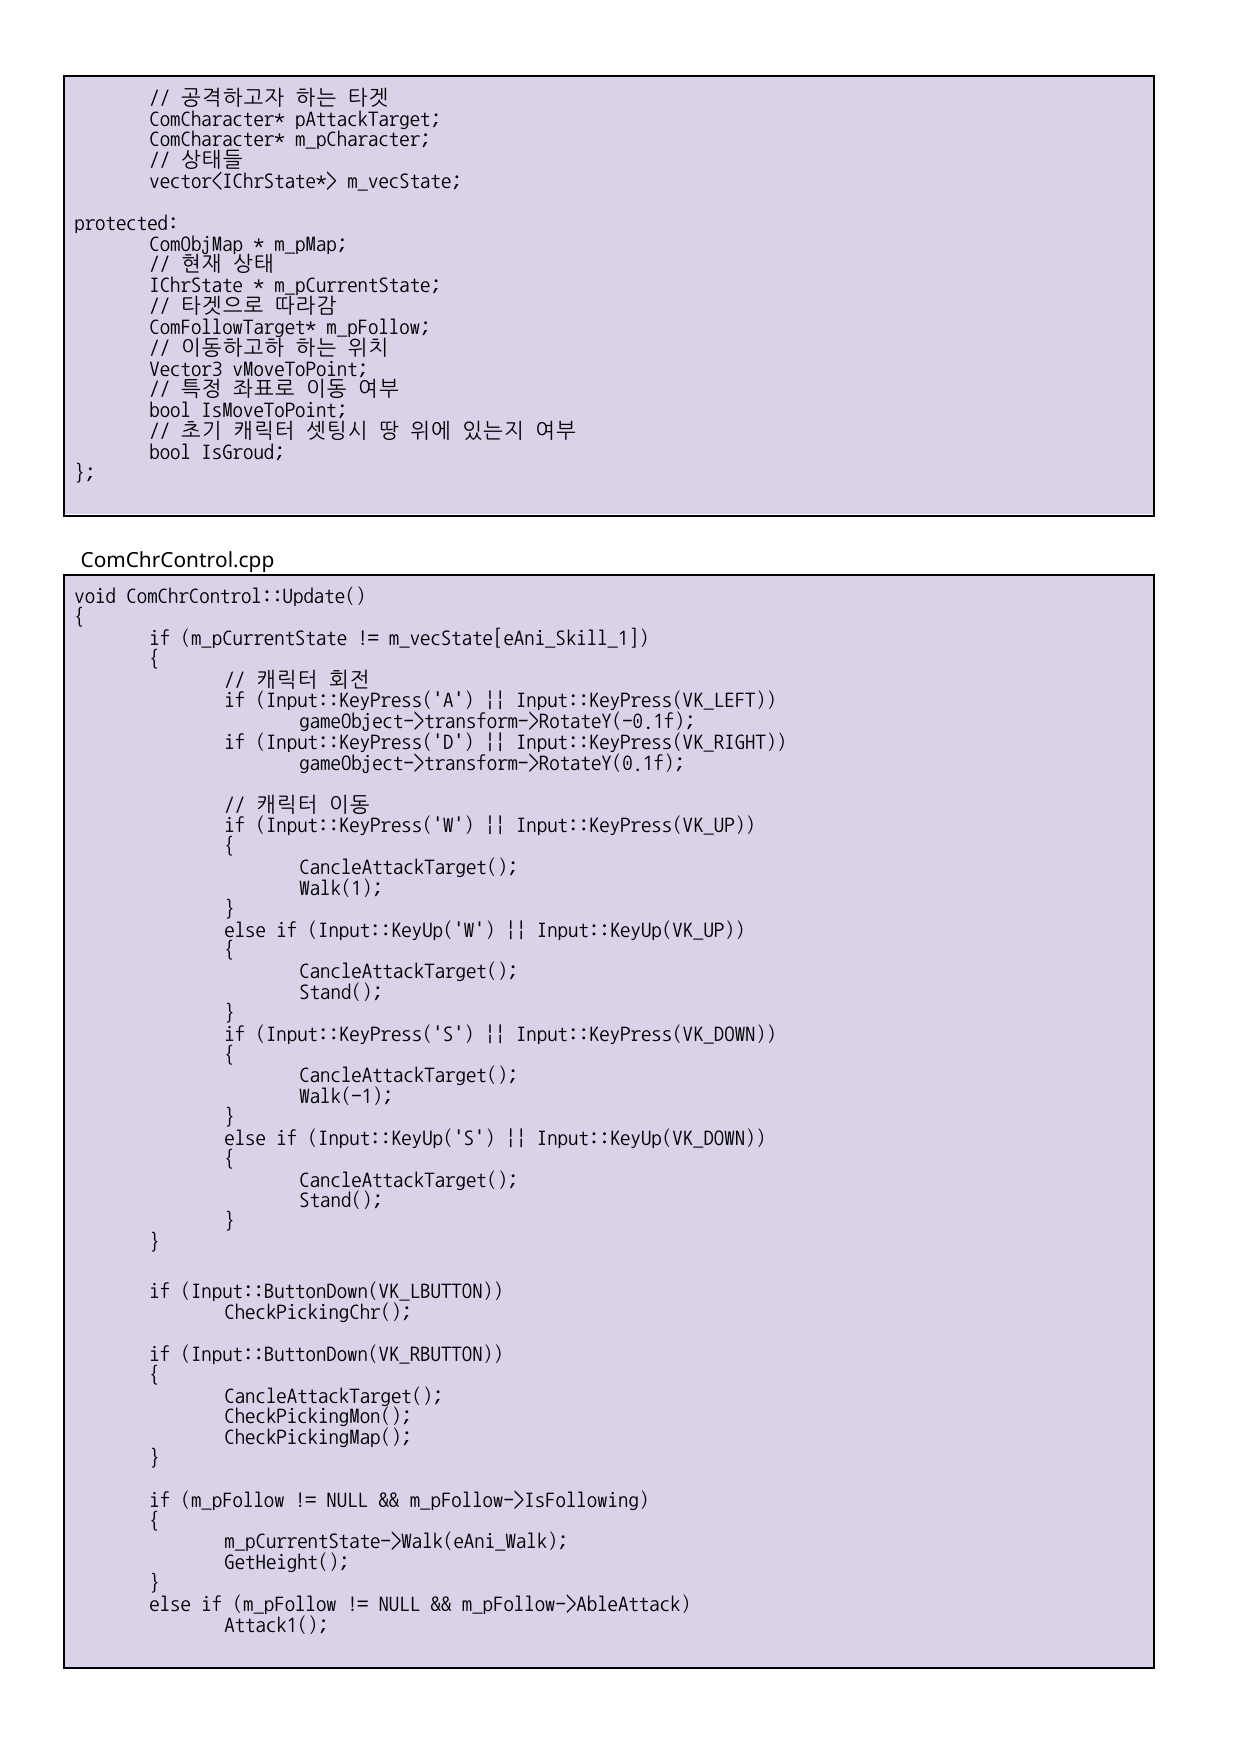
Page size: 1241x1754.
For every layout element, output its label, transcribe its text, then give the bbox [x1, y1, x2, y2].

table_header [65, 77, 1153, 514]
text ComChrControl.cpp [75, 545, 1165, 573]
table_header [65, 576, 1153, 1667]
